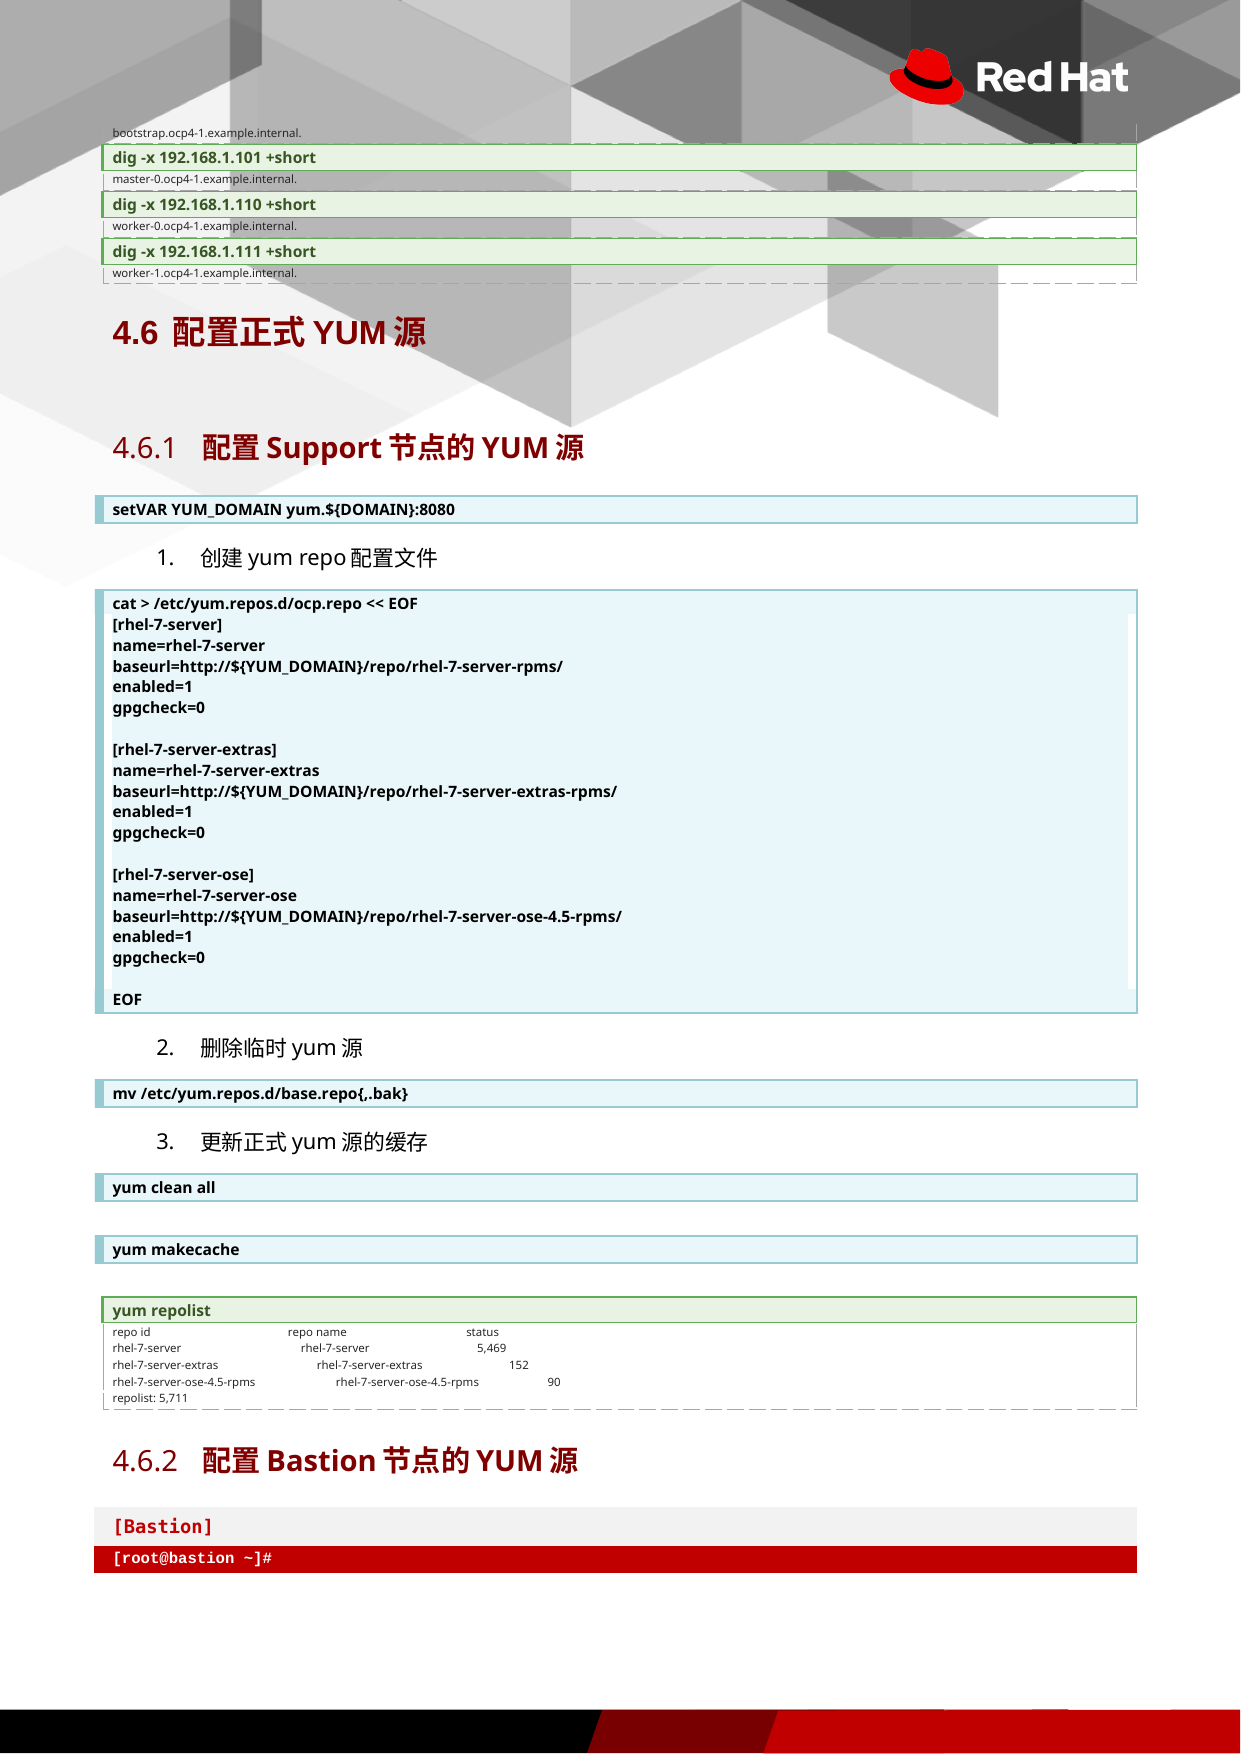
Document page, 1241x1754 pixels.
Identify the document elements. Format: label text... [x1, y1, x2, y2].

text gpgcheck=0 [112, 822, 1128, 843]
text dig -x 192.168.1.110 +short [104, 192, 1136, 217]
text baseurl=http://${YUM_DOMAIN}/repo/rhel-7-server-extras-rpms/ [112, 781, 1128, 801]
text yum repolist [104, 1298, 1136, 1322]
text gpgcheck=0 [112, 947, 1128, 968]
text dig -x 192.168.1.111 +short [104, 239, 1136, 264]
text name=rhel-7-server-extras [112, 760, 1128, 781]
text enabled=1 [112, 676, 1128, 697]
text rhel-7-server-ose-4.5-rpms rhel-7-server-ose-4.5-rpms 90 [112, 1373, 1128, 1390]
text [Bastion] [104, 1509, 1136, 1545]
list 删除临时yum源 [156, 1030, 1128, 1063]
text [root@bastion ~]# [104, 1547, 1136, 1572]
text yum clean all [104, 1175, 1136, 1200]
text name=rhel-7-server [112, 635, 1128, 656]
text setVAR YUM_DOMAIN yum.${DOMAIN}:8080 [104, 497, 1136, 522]
text [rhel-7-server] [112, 614, 1128, 635]
text [rhel-7-server-extras] [112, 739, 1128, 760]
text worker-0.ocp4-1.example.internal. [103, 218, 1137, 238]
subtitle 配置正式YUM源 [112, 297, 1128, 362]
list 更新正式yum源的缓存 [156, 1124, 1128, 1157]
text repolist: 5,711 [103, 1390, 1137, 1410]
text mv /etc/yum.repos.d/base.repo{,.bak} [104, 1081, 1136, 1106]
text EOF [104, 985, 1136, 1012]
text cat > /etc/yum.repos.d/ocp.repo << EOF [104, 591, 1136, 614]
text baseurl=http://${YUM_DOMAIN}/repo/rhel-7-server-rpms/ [112, 656, 1128, 676]
text baseurl=http://${YUM_DOMAIN}/repo/rhel-7-server-ose-4.5-rpms/ [112, 906, 1128, 926]
text bootstrap.ocp4-1.example.internal. [103, 124, 1137, 144]
text master-0.ocp4-1.example.internal. [103, 171, 1137, 191]
text enabled=1 [112, 926, 1128, 947]
text repo id repo name status [112, 1323, 1128, 1340]
subtitle 配置Support节点的YUM源 [112, 413, 1128, 478]
picture [889, 48, 1128, 105]
text rhel-7-server-extras rhel-7-server-extras 152 [112, 1357, 1128, 1373]
text dig -x 192.168.1.101 +short [104, 145, 1136, 170]
subtitle 配置Bastion节点的YUM源 [112, 1426, 1128, 1491]
text name=rhel-7-server-ose [112, 885, 1128, 906]
text [rhel-7-server-ose] [112, 864, 1128, 885]
list 创建yum repo配置文件 [156, 540, 1128, 573]
text rhel-7-server rhel-7-server 5,469 [112, 1340, 1128, 1357]
text yum makecache [104, 1237, 1136, 1262]
text enabled=1 [112, 801, 1128, 822]
text worker-1.ocp4-1.example.internal. [103, 265, 1137, 284]
text gpgcheck=0 [112, 697, 1128, 718]
